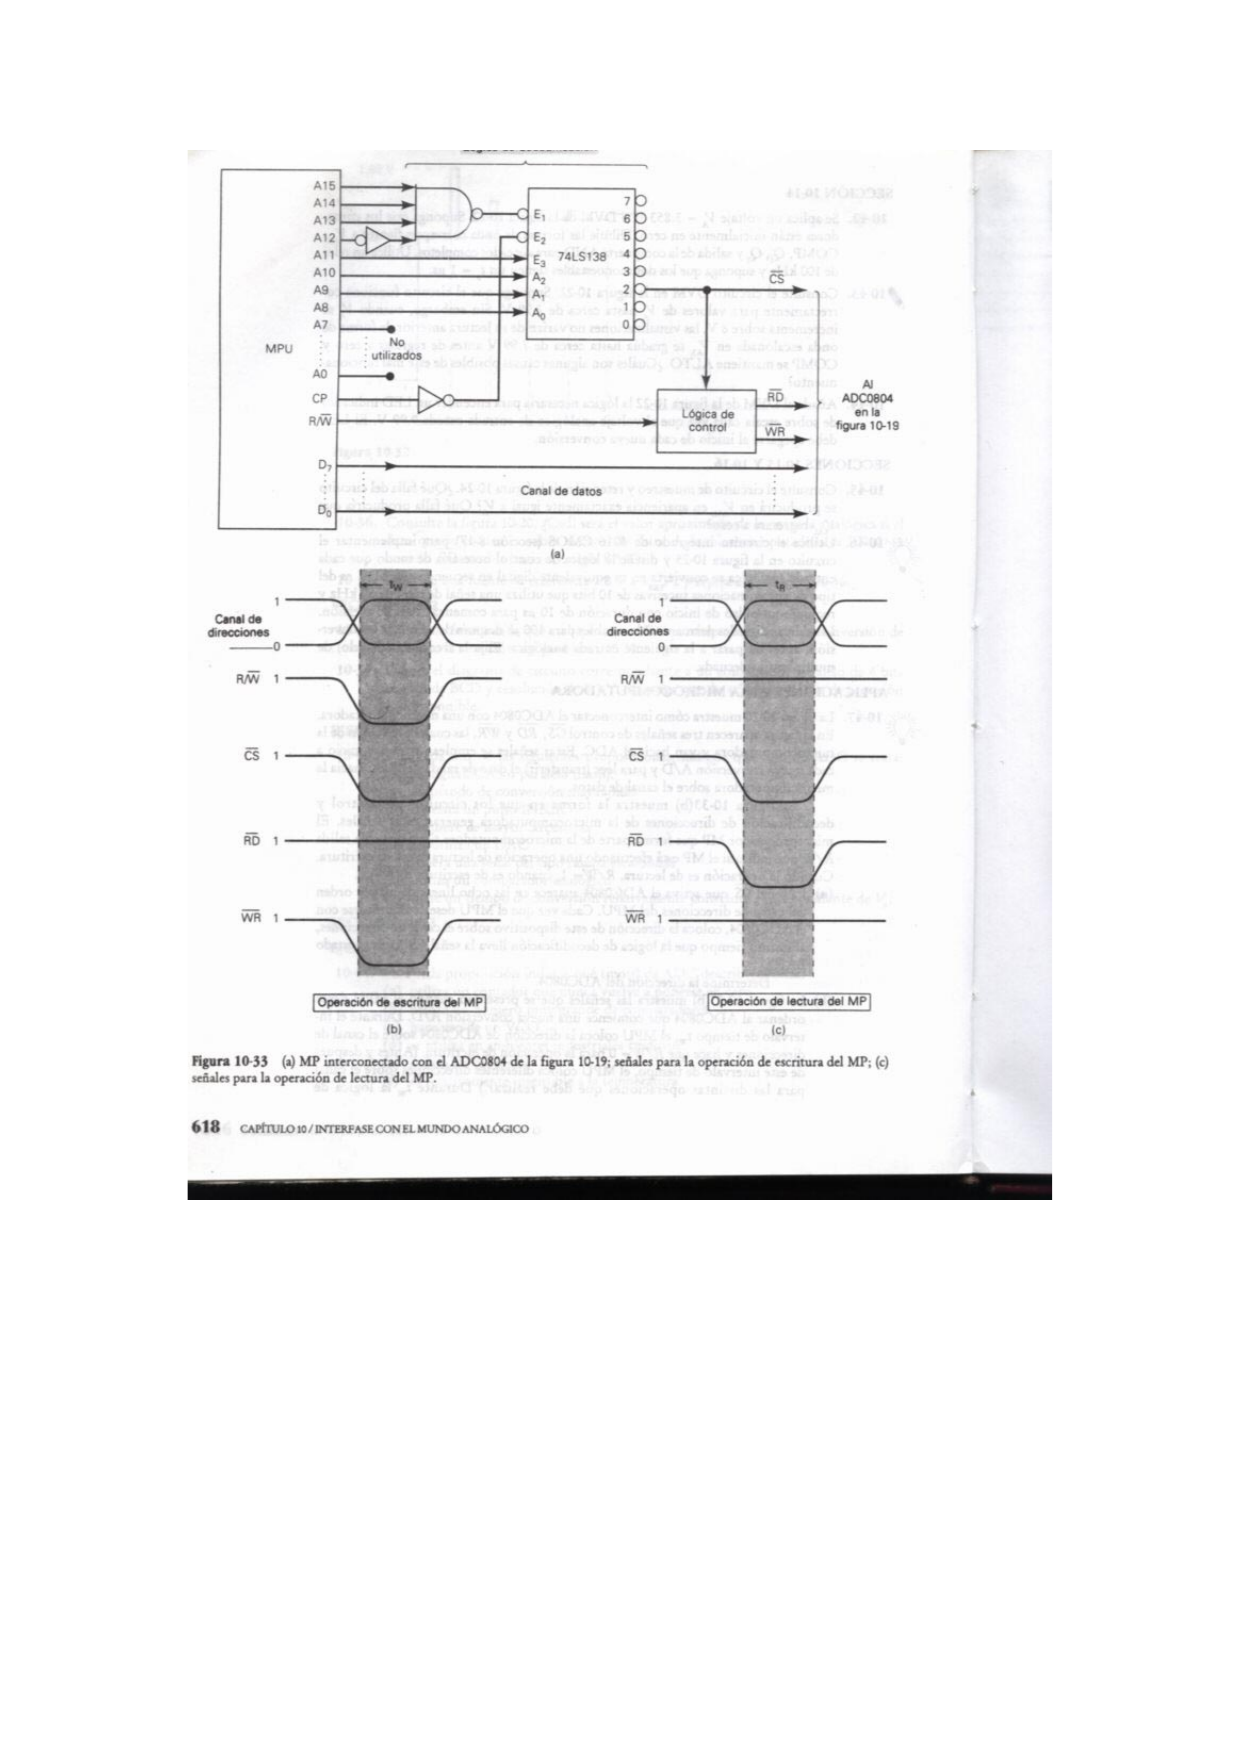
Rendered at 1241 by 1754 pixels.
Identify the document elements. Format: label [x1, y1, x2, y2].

picture [187, 150, 1053, 1200]
